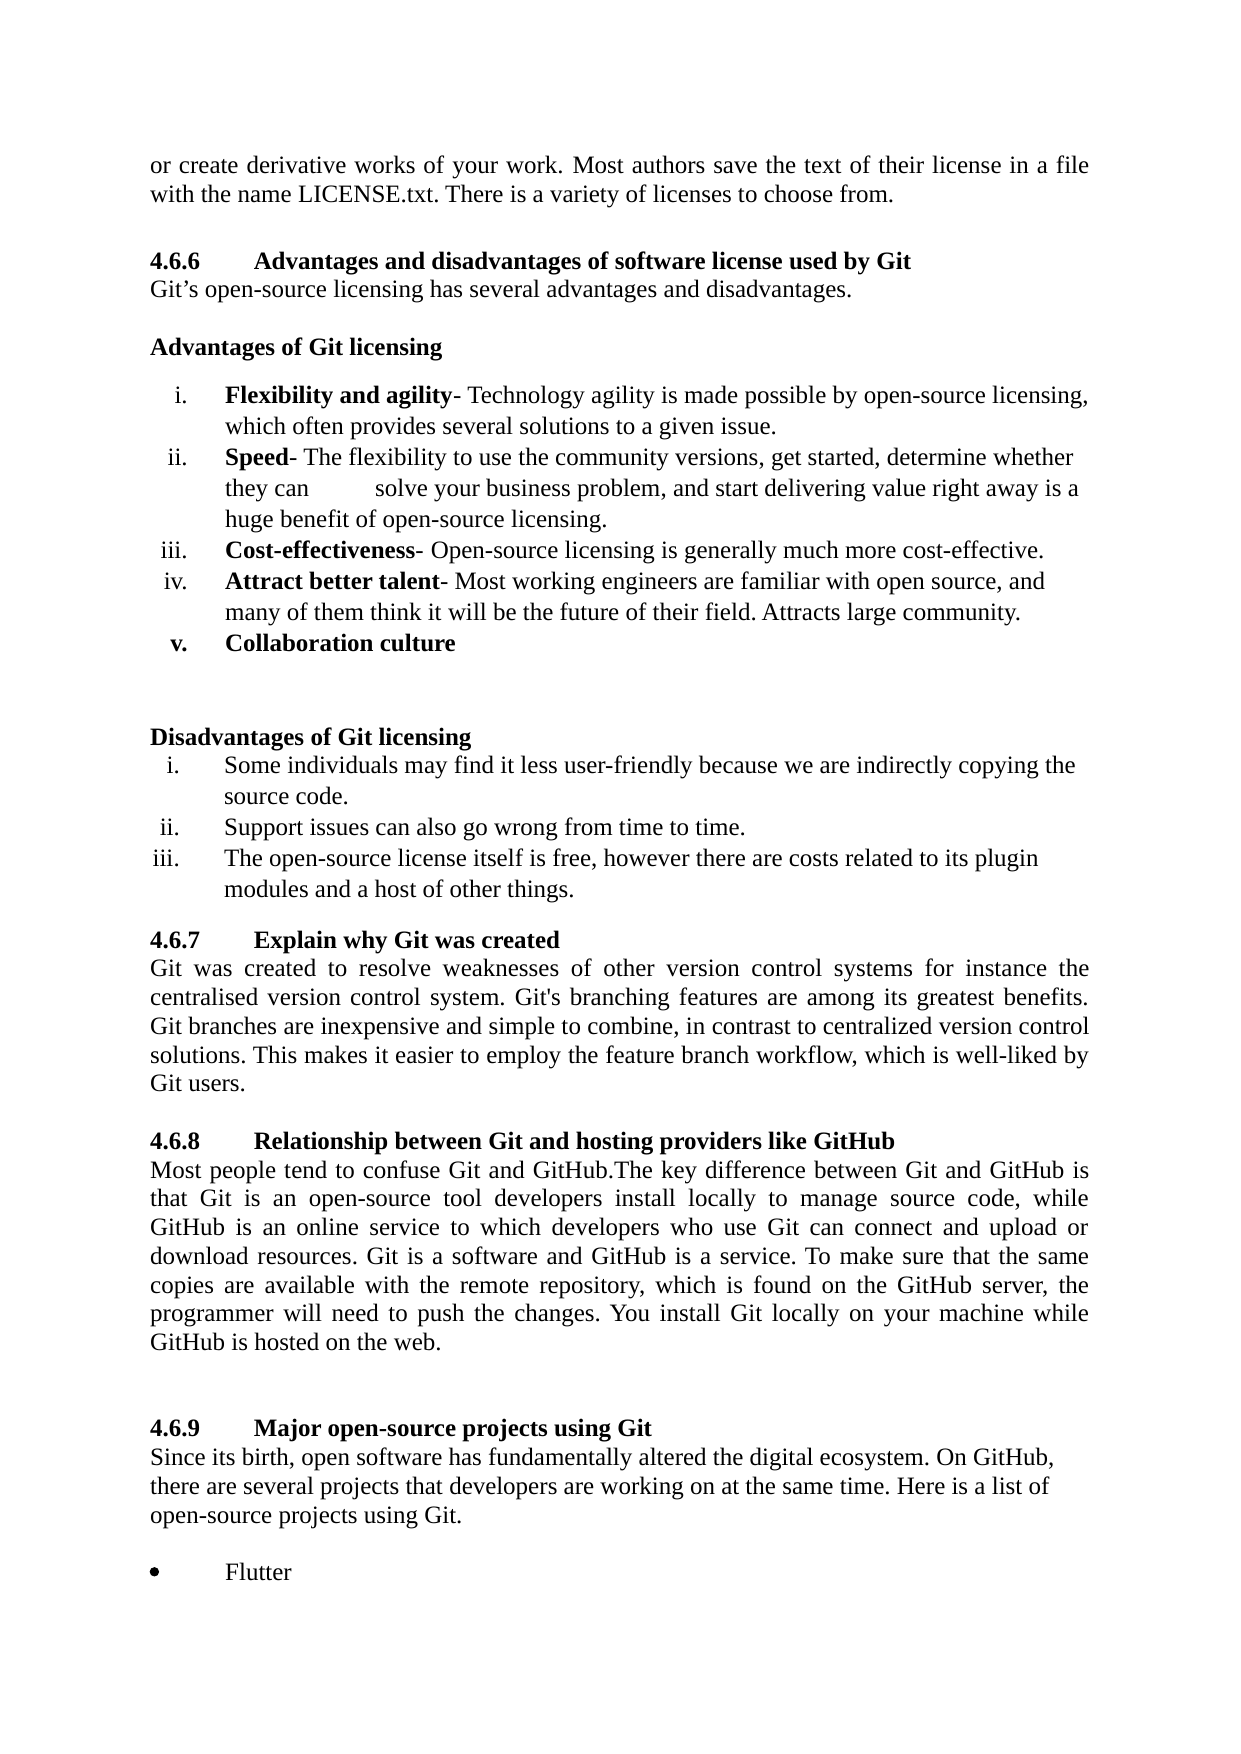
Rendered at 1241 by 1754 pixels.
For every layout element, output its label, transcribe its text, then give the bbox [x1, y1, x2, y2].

list The open-source license itself is free, however there are costs related to its plugin modules and a host of other things. [179, 843, 1090, 903]
list Collaboration culture [187, 628, 1090, 657]
list Flutter [150, 1557, 1090, 1586]
text Git was created to resolve weaknesses of other version control systems for instance the centralised version control system. Git's branching features are among its greatest benefits. Git branches are inexpensive and simple to combine, in contrast to centralized version control solutions. This makes it easier to employ the feature branch workflow, which is well-liked by Git users. [150, 953, 1090, 1097]
subtitle 4.6.6 Advantages and disadvantages of software license used by Git [150, 246, 1090, 274]
text Git’s open-source licensing has several advantages and disadvantages. [150, 274, 1090, 303]
text Advantages of Git licensing [150, 332, 1090, 361]
list Attract better talent- Most working engineers are familiar with open source, and many of them think it will be the future of their field. Attracts large community. [187, 566, 1090, 626]
subtitle 4.6.7 Explain why Git was created [150, 925, 1090, 953]
text Since its birth, open software has fundamentally altered the digital ecosystem. On GitHub, there are several projects that developers are working on at the same time. Here is a list of open-source projects using Git. [150, 1442, 1090, 1528]
list Some individuals may find it less user-friendly because we are indirectly copying the source code. [179, 750, 1090, 810]
text Most people tend to confuse Git and GitHub.The key difference between Git and GitHub is that Git is an open-source tool developers install locally to manage source code, while GitHub is an online service to which developers who use Git can connect and upload or download resources. Git is a software and GitHub is a service. To make sure that the same copies are available with the remote repository, which is found on the GitHub server, the programmer will need to push the changes. You install Git locally on your machine while GitHub is hosted on the web. [150, 1155, 1090, 1356]
list Flexibility and agility- Technology agility is made possible by open-source licensing, which often provides several solutions to a given issue. [187, 380, 1090, 440]
subtitle 4.6.9 Major open-source projects using Git [150, 1413, 1090, 1442]
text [150, 150, 1090, 207]
list Support issues can also go wrong from time to time. [179, 812, 1090, 841]
subtitle 4.6.8 Relationship between Git and hosting providers like GitHub [150, 1126, 1090, 1155]
text Disadvantages of Git licensing [150, 722, 1090, 750]
list Cost-effectiveness- Open-source licensing is generally much more cost-effective. [187, 535, 1090, 564]
list Speed- The flexibility to use the community versions, get started, determine whether they can solve your business problem, and start delivering value right away is a huge benefit of open-source licensing. [187, 442, 1090, 533]
